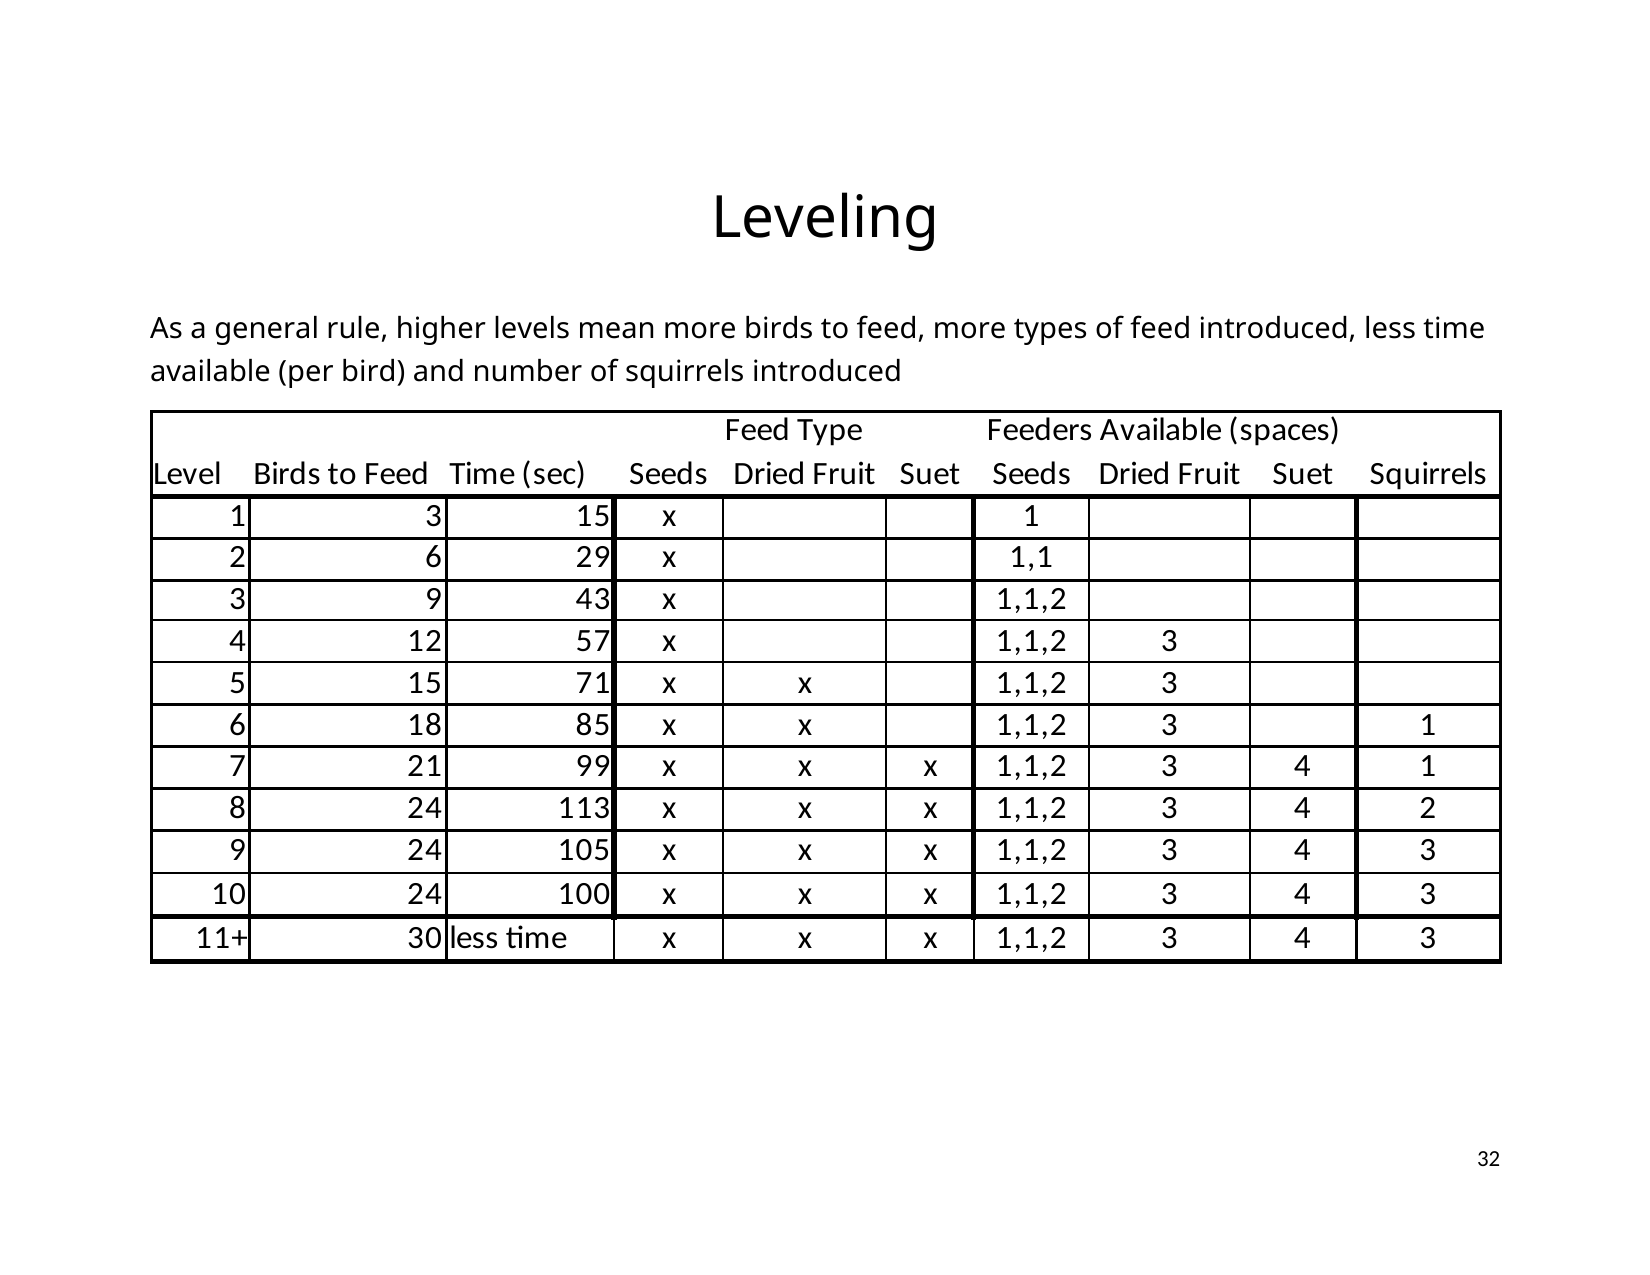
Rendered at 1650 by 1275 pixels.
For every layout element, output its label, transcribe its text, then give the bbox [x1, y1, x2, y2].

subtitle Leveling [150, 175, 1500, 254]
text As a general rule, higher levels mean more birds to feed, more types of feed introduced, less time available (per bird) and number of squirrels introduced [150, 308, 1500, 390]
